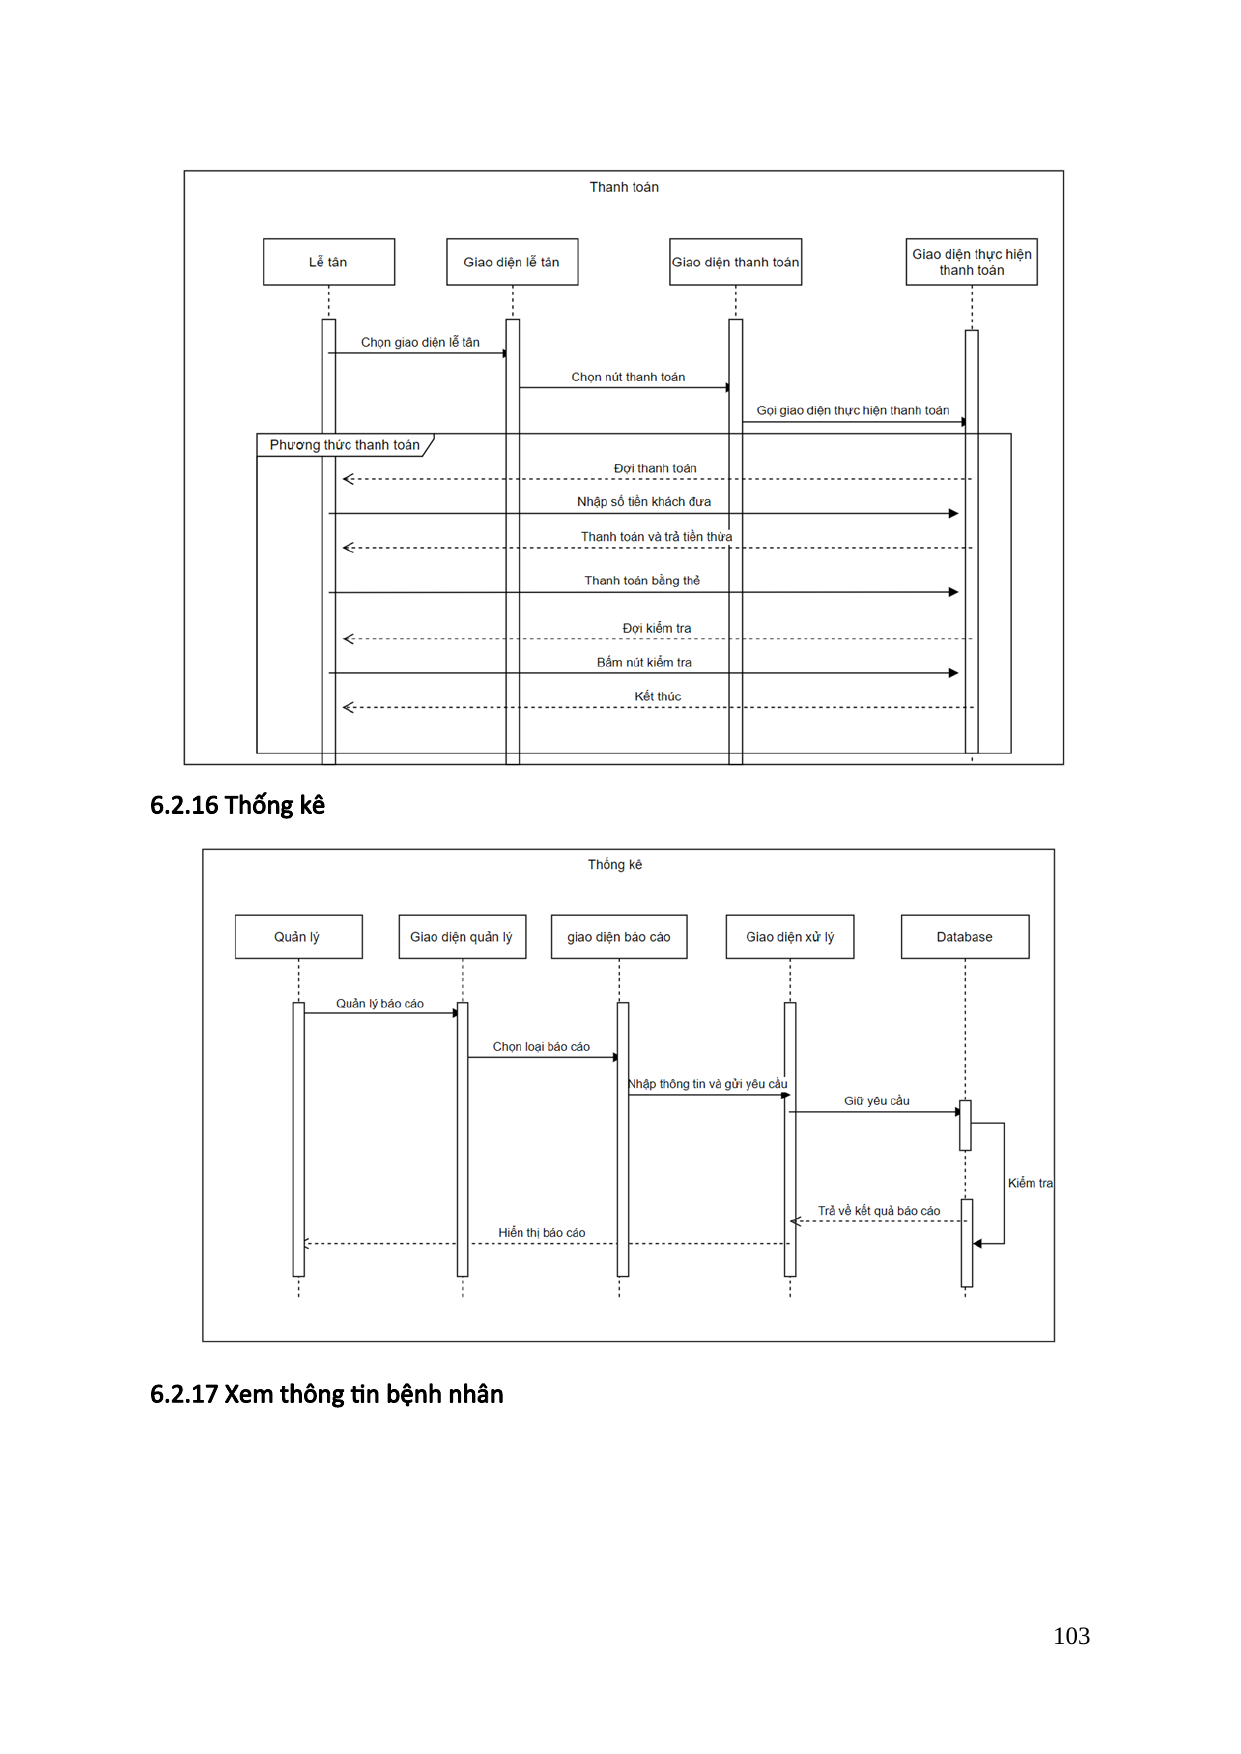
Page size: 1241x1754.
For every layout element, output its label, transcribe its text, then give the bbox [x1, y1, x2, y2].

picture [150, 150, 1091, 782]
picture [150, 826, 1091, 1371]
subtitle 6.2.16 Thống kê [150, 787, 1090, 820]
subtitle 6.2.17 Xem thông tin bệnh nhân [150, 1376, 1090, 1409]
